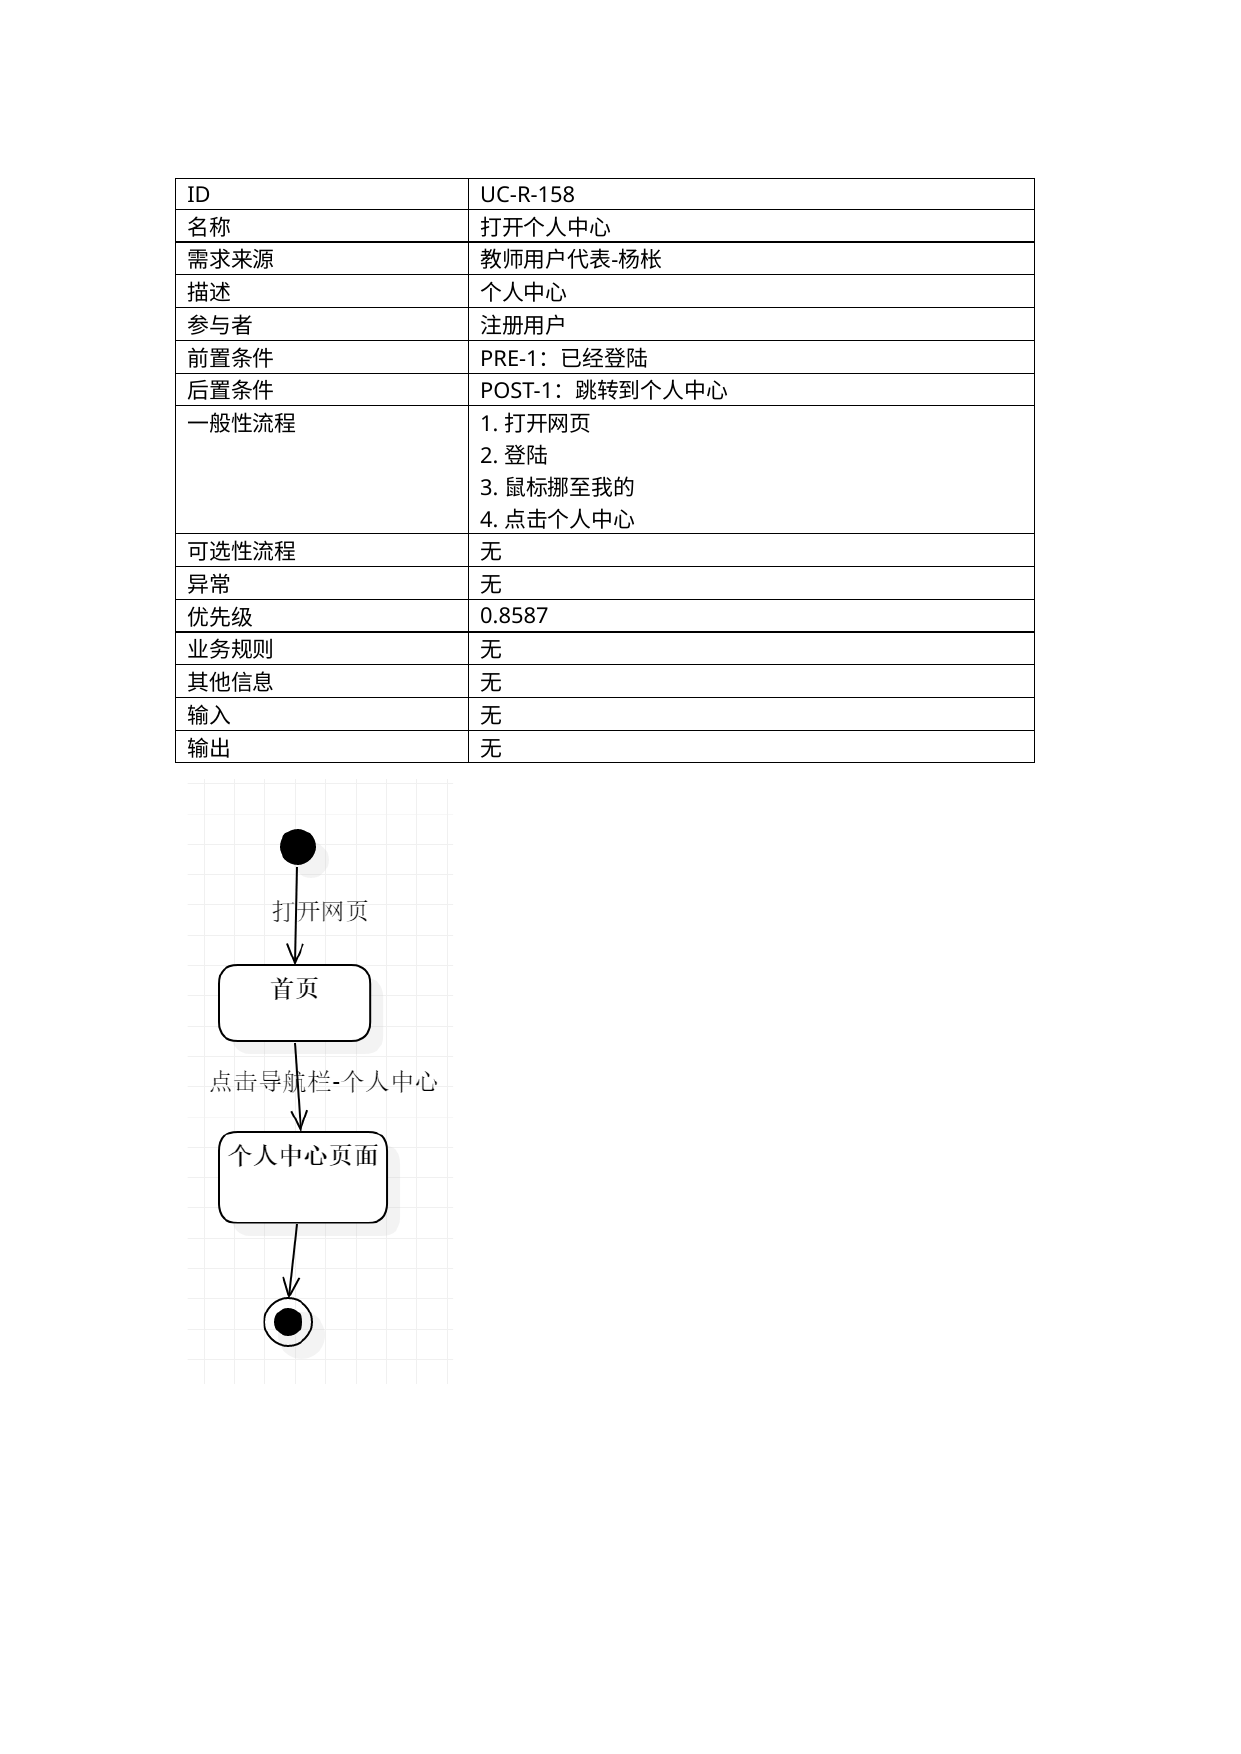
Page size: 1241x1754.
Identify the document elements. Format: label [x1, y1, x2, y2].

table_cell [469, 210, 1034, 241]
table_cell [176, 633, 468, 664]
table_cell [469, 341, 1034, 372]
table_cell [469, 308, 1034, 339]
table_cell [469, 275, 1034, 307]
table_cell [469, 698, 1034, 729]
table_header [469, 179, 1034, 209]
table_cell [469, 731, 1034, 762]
picture [187, 779, 454, 1384]
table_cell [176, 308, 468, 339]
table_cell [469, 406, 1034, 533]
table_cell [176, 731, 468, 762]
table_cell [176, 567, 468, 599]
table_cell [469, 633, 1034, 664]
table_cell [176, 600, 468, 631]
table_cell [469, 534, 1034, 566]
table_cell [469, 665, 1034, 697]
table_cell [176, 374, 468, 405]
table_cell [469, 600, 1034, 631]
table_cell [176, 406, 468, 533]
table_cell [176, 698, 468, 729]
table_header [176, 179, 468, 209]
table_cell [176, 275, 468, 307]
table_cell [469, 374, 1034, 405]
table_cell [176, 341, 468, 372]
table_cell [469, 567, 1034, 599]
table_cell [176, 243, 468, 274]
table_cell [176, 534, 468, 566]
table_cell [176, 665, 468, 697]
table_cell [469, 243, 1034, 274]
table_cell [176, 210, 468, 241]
